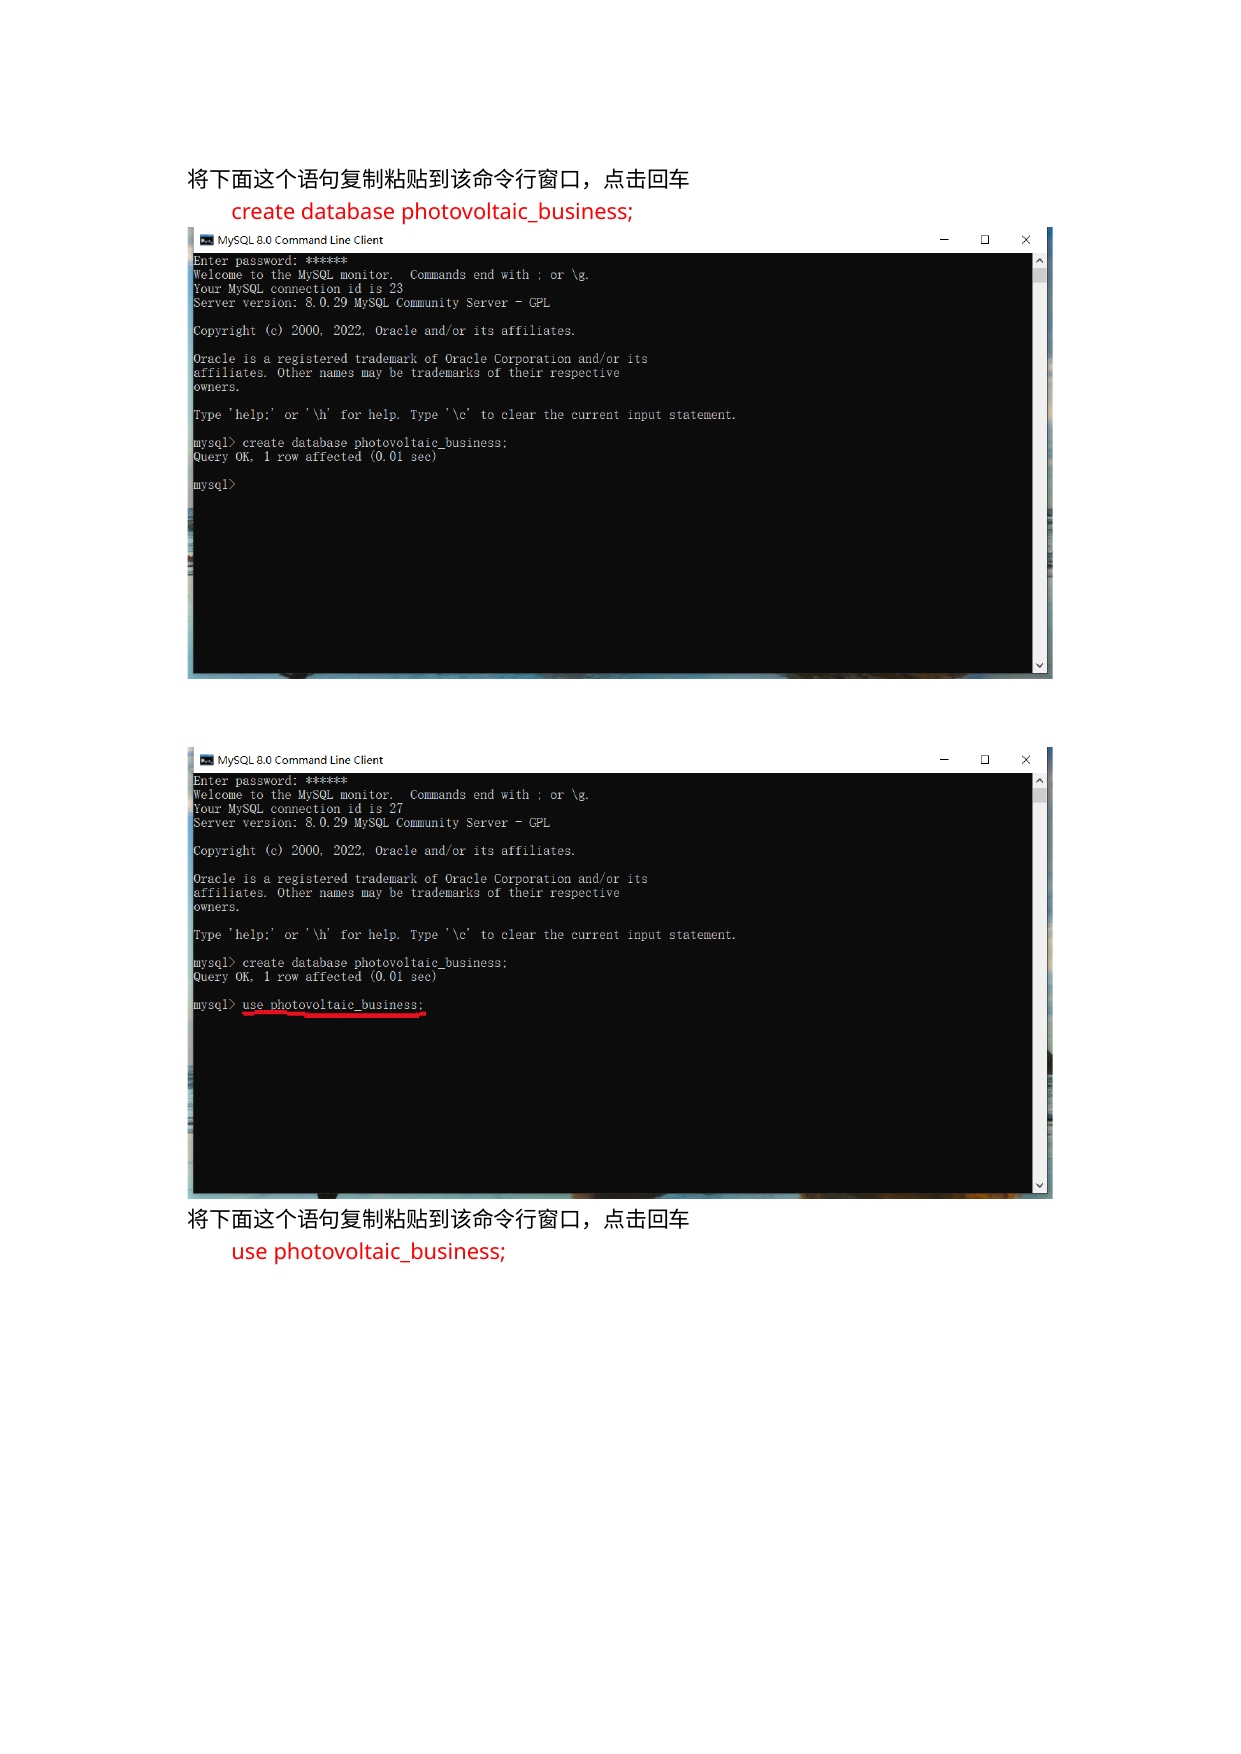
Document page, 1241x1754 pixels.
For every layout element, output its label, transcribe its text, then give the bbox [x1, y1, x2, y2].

picture [187, 227, 1053, 679]
picture [187, 747, 1053, 1199]
text 将下面这个语句复制粘贴到该命令行窗口，点击回车 [187, 162, 1053, 194]
text create database photovoltaic_business; [187, 194, 1053, 227]
text 将下面这个语句复制粘贴到该命令行窗口，点击回车 [187, 1202, 1053, 1234]
text use photovoltaic_business; [187, 1234, 1053, 1267]
